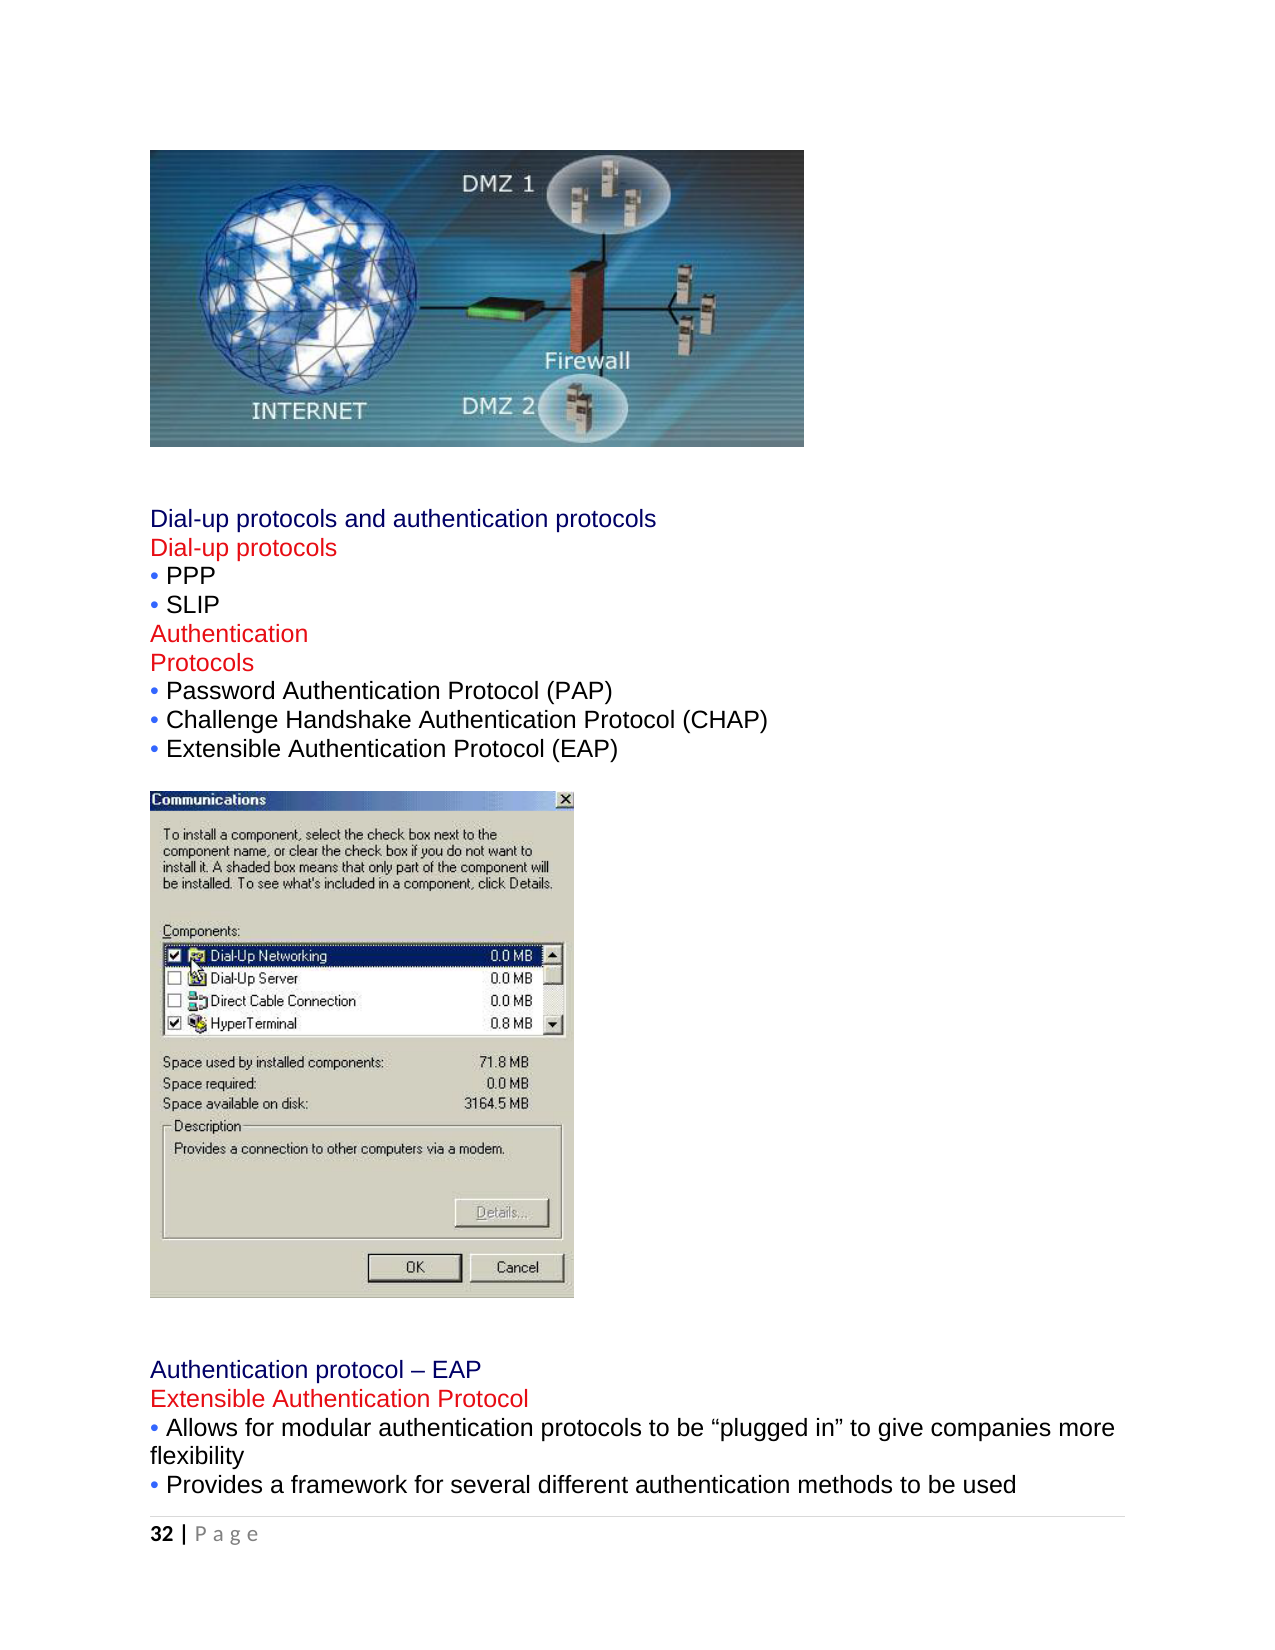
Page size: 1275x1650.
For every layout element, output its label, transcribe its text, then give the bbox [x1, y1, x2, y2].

text • Allows for modular authentication protocols to be “plugged in” to give companies more flexibility [150, 1412, 1125, 1470]
text • Provides a framework for several different authentication methods to be used [150, 1470, 1125, 1499]
text Protocols [150, 647, 1125, 676]
text • SLIP [150, 590, 1125, 619]
text Authentication protocol – EAP [150, 1355, 1125, 1384]
text Dial-up protocols and authentication protocols [150, 504, 1125, 532]
text • Extensible Authentication Protocol (EAP) [150, 734, 1125, 762]
text • Password Authentication Protocol (PAP) [150, 676, 1125, 705]
text Extensible Authentication Protocol [150, 1384, 1125, 1412]
text Dial-up protocols [150, 532, 1125, 561]
text • Challenge Handshake Authentication Protocol (CHAP) [150, 705, 1125, 734]
text Authentication [150, 619, 1125, 647]
text • PPP [150, 561, 1125, 590]
